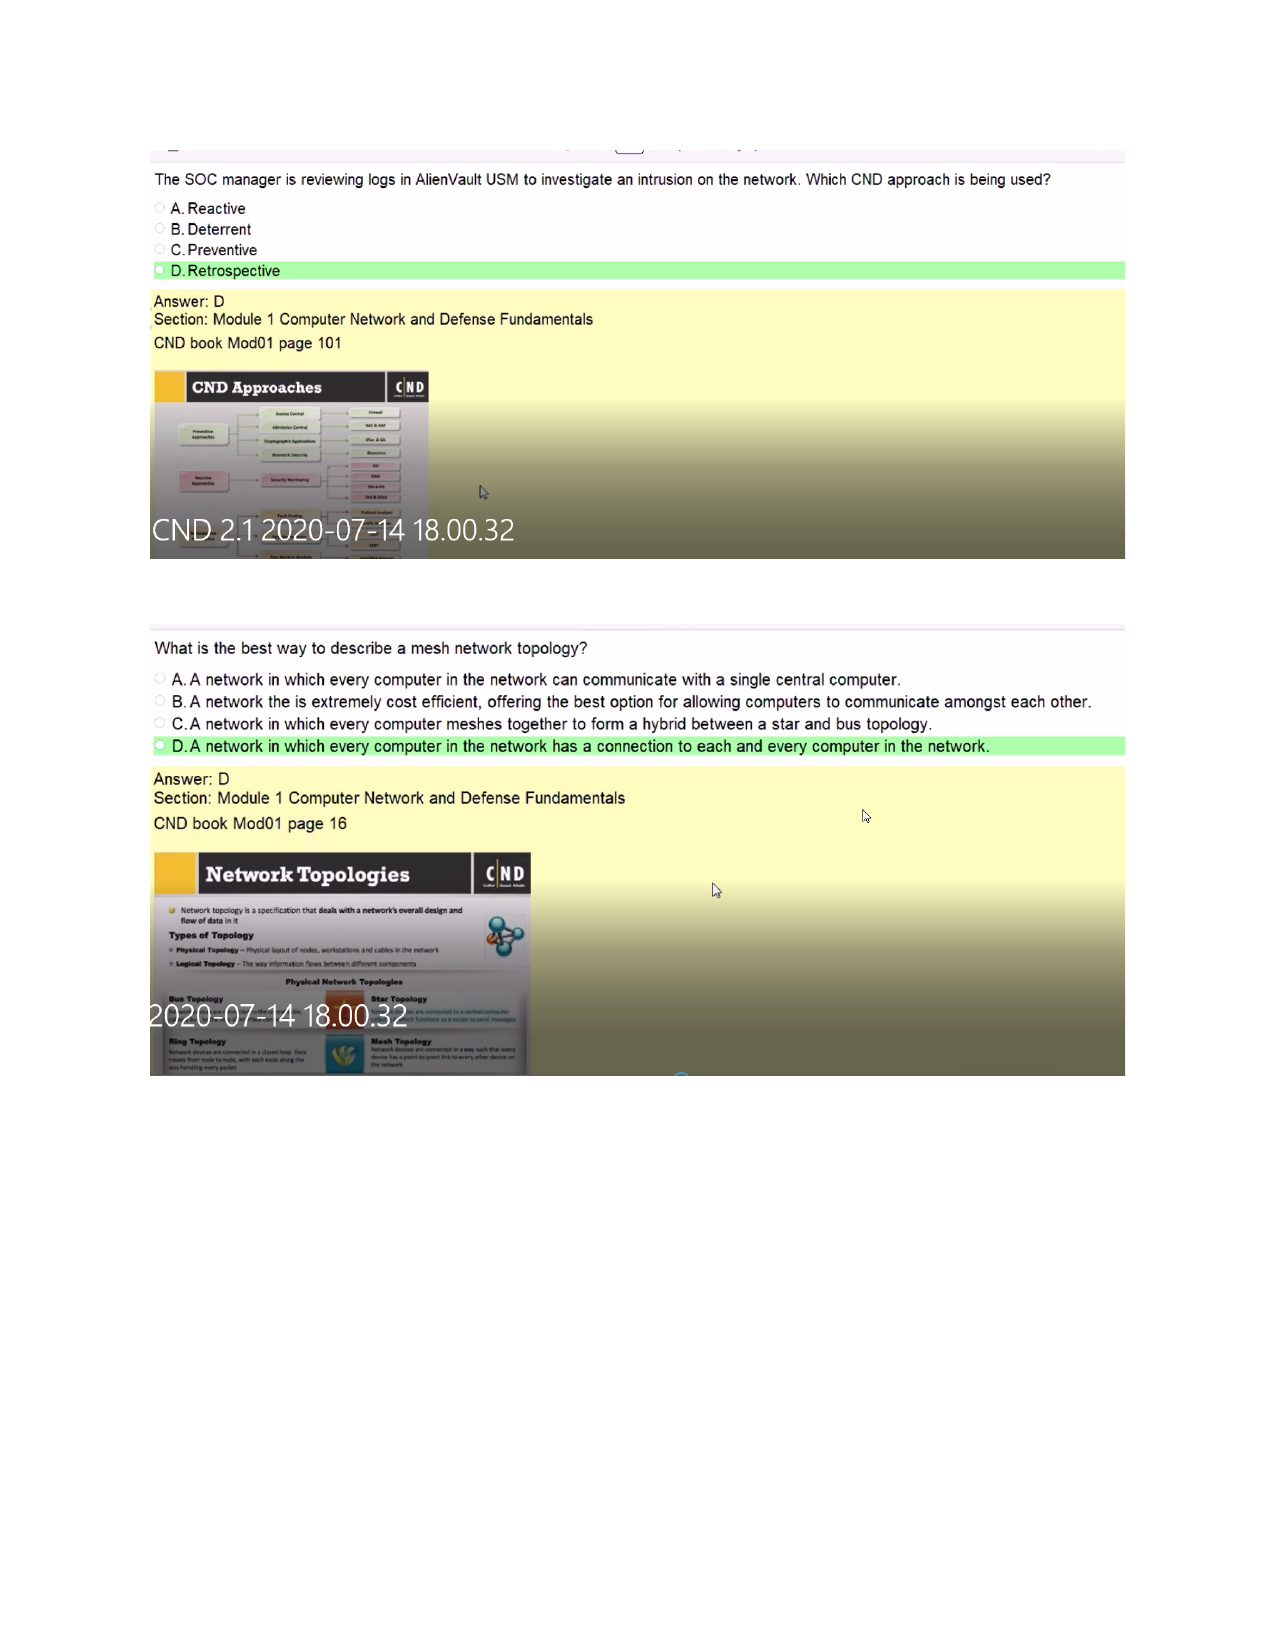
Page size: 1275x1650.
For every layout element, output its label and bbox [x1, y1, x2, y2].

picture [150, 624, 1125, 1076]
picture [150, 150, 1125, 559]
